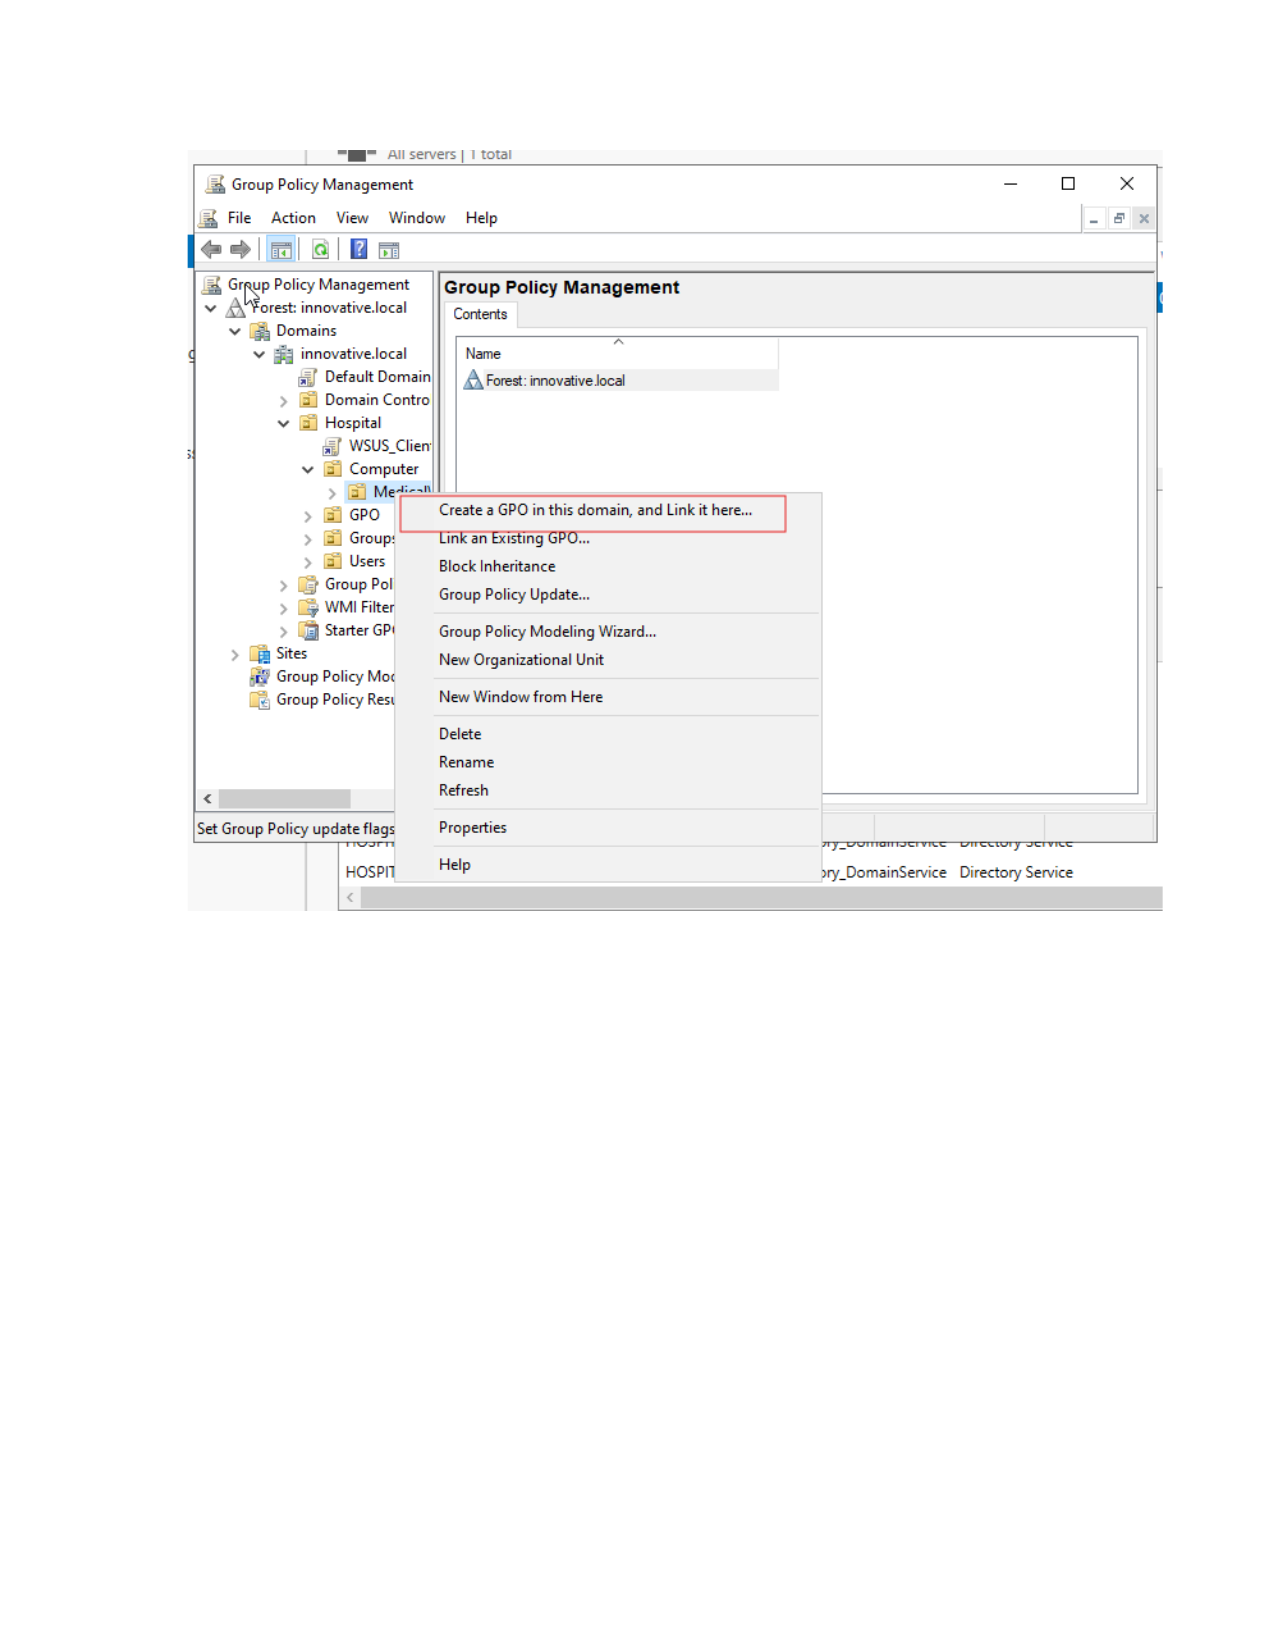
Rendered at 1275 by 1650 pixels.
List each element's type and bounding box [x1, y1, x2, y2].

picture [187, 150, 1163, 911]
